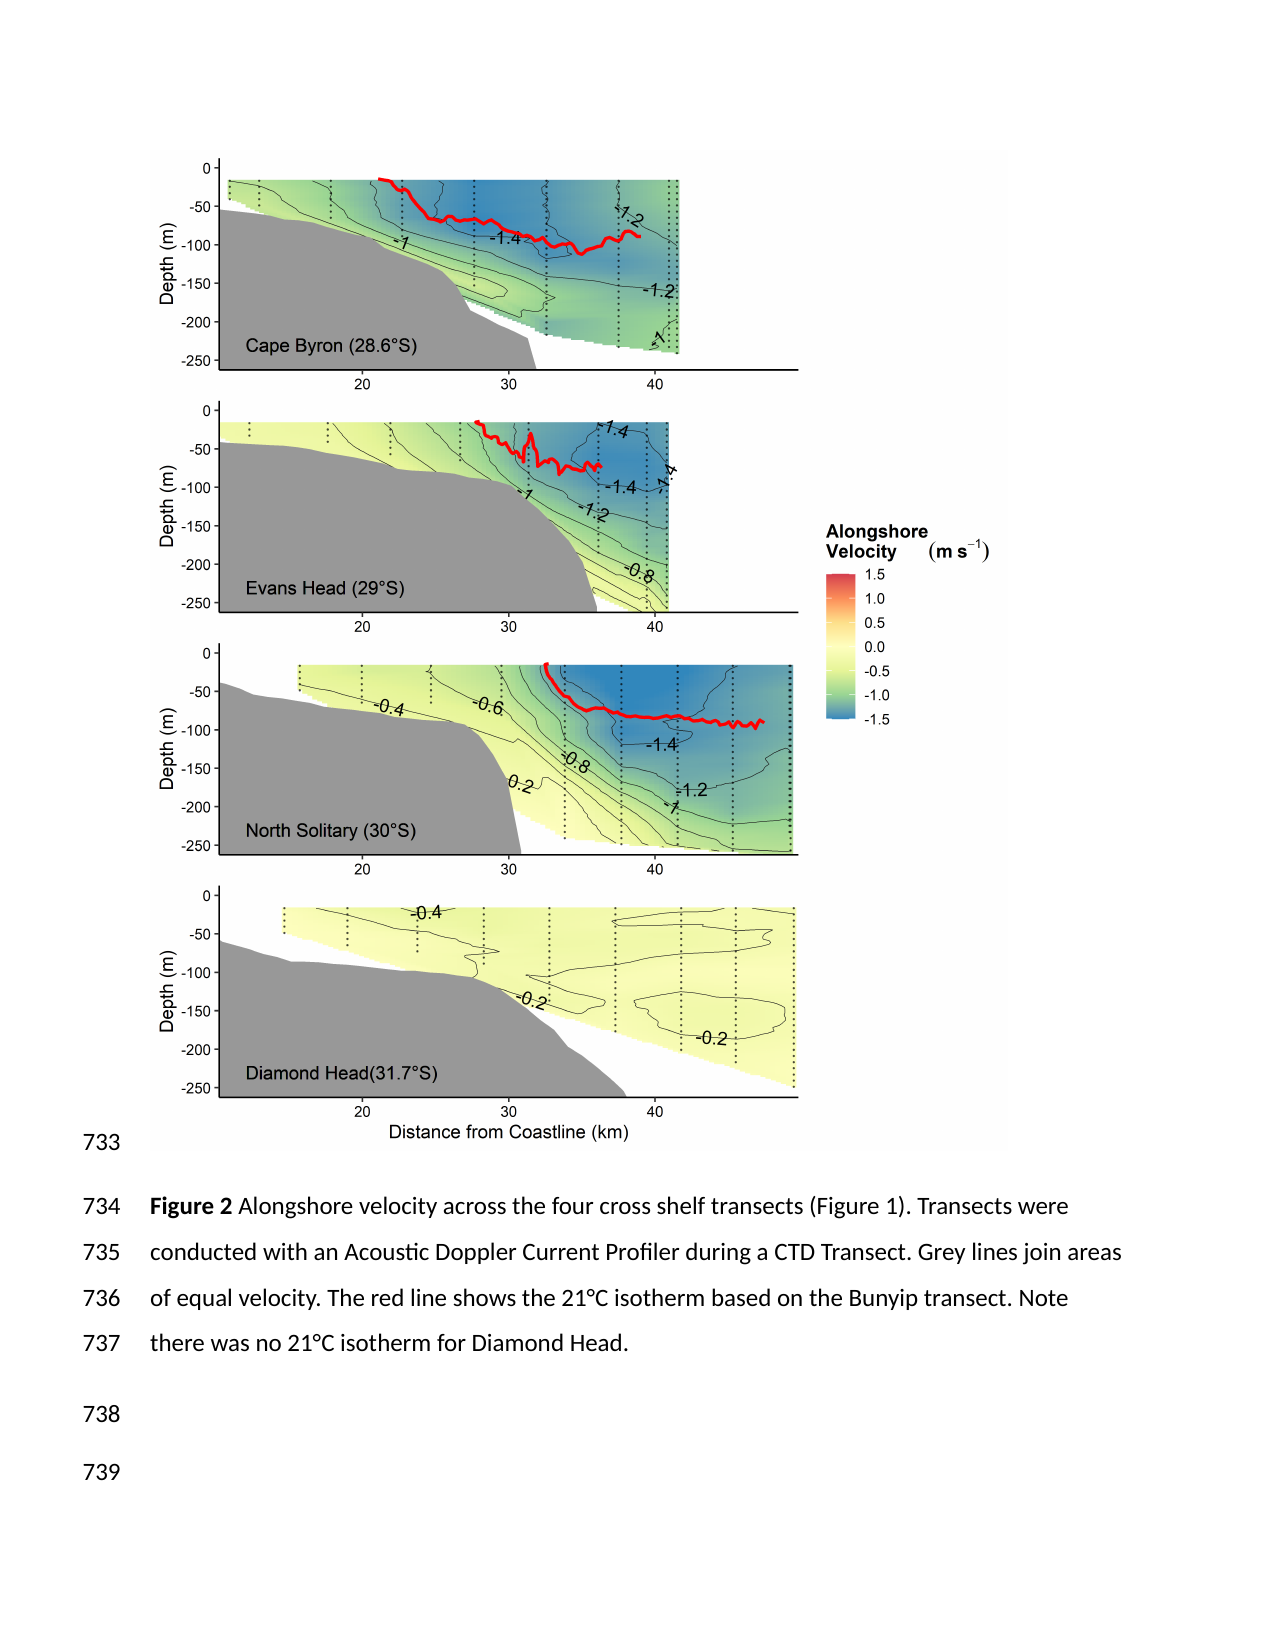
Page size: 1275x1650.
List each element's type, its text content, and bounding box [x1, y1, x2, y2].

picture [150, 150, 1008, 1151]
subtitle Figure 2 Alongshore velocity across the four cross shelf transects (Figure 1). Transects were conducted with an Acoustic Doppler Current Profiler during a CTD Transect. Grey lines join areas of equal velocity. The red line shows the 21°C isotherm based on the Bunyip transect. Note there was no 21°C isotherm for Diamond Head. [150, 1190, 1125, 1358]
